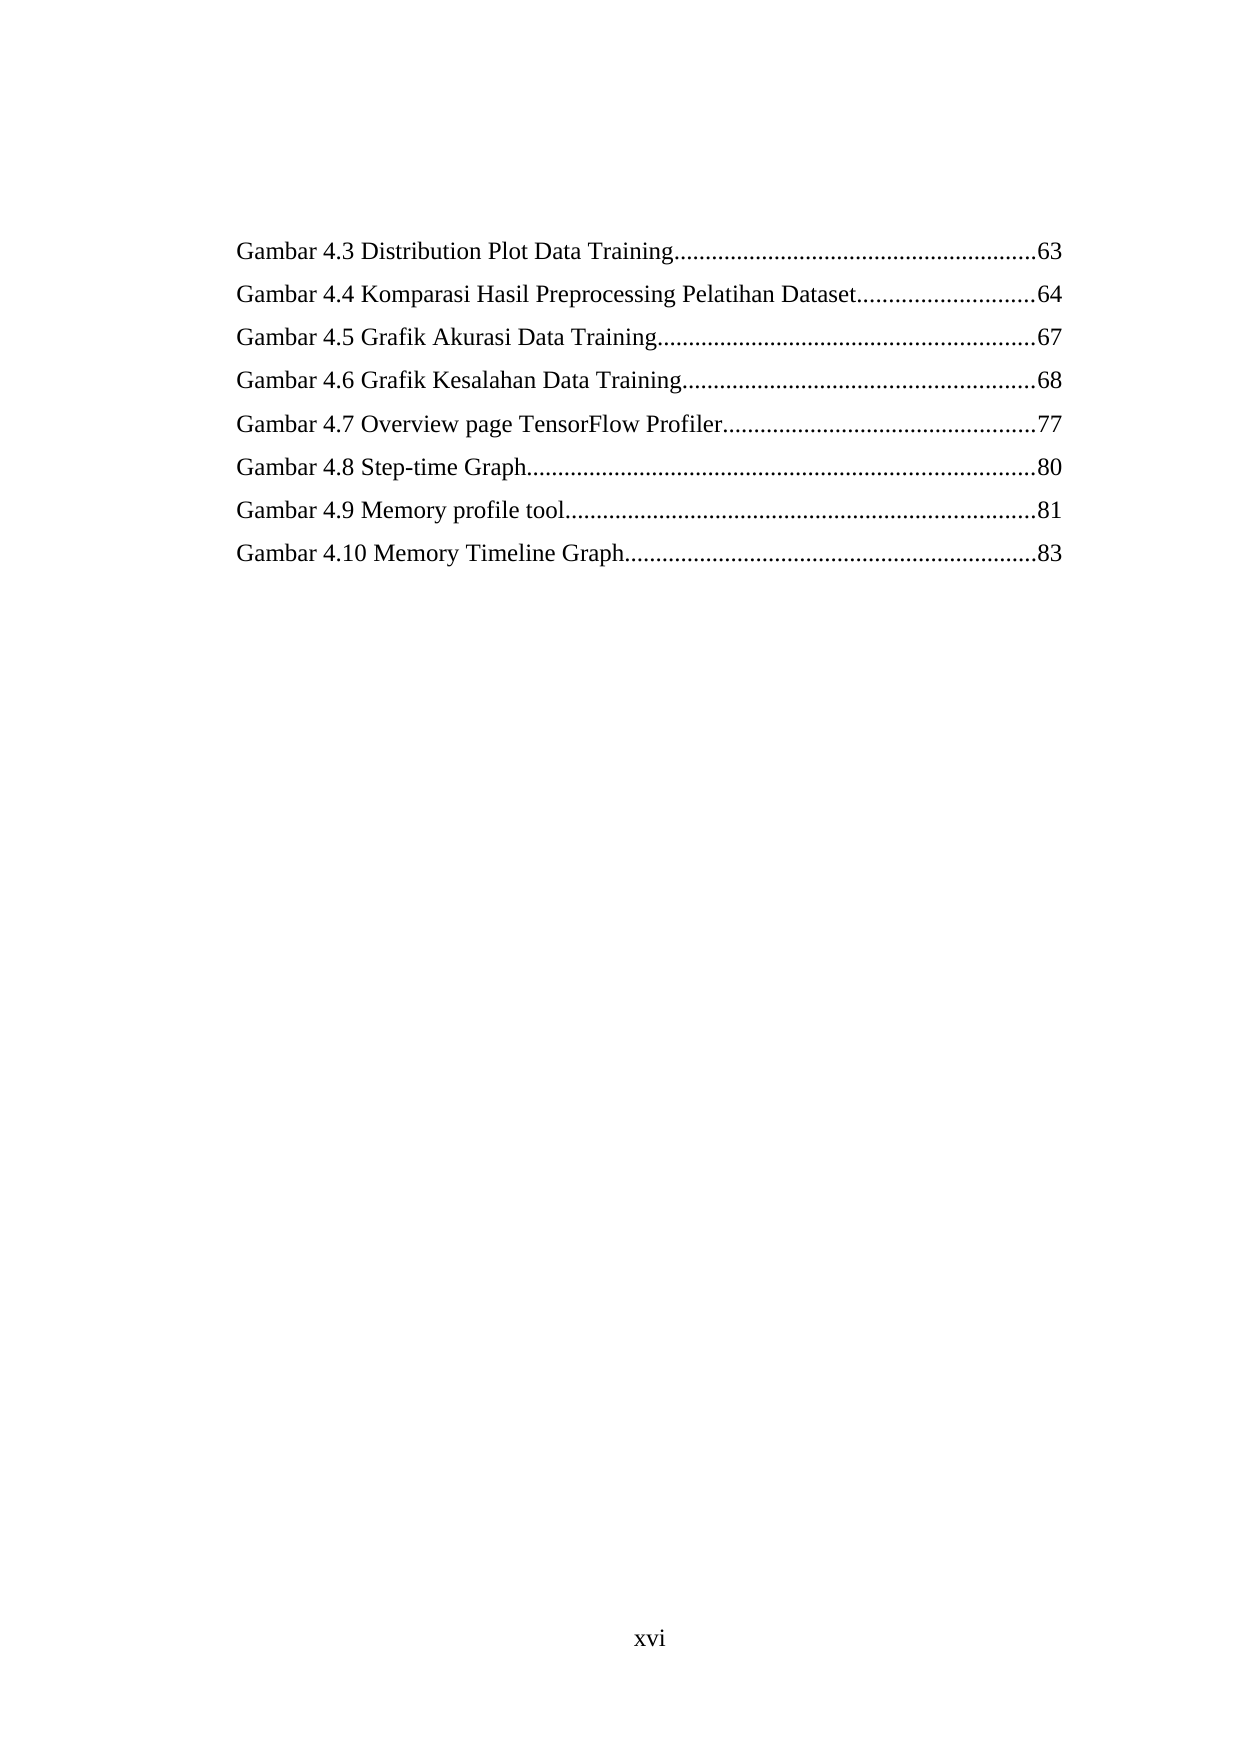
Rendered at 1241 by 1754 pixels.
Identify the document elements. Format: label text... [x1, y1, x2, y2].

text Gambar 4.3 Distribution Plot Data Training 63 [236, 236, 1063, 265]
text Gambar 4.4 Komparasi Hasil Preprocessing Pelatihan Dataset 64 [236, 279, 1063, 308]
text Gambar 4.6 Grafik Kesalahan Data Training 68 [236, 366, 1063, 394]
text Gambar 4.10 Memory Timeline Graph 83 [236, 538, 1063, 567]
text Gambar 4.5 Grafik Akurasi Data Training 67 [236, 322, 1063, 351]
text Gambar 4.8 Step-time Graph 80 [236, 452, 1063, 481]
text Gambar 4.9 Memory profile tool 81 [236, 495, 1063, 524]
text Gambar 4.7 Overview page TensorFlow Profiler 77 [236, 409, 1063, 437]
